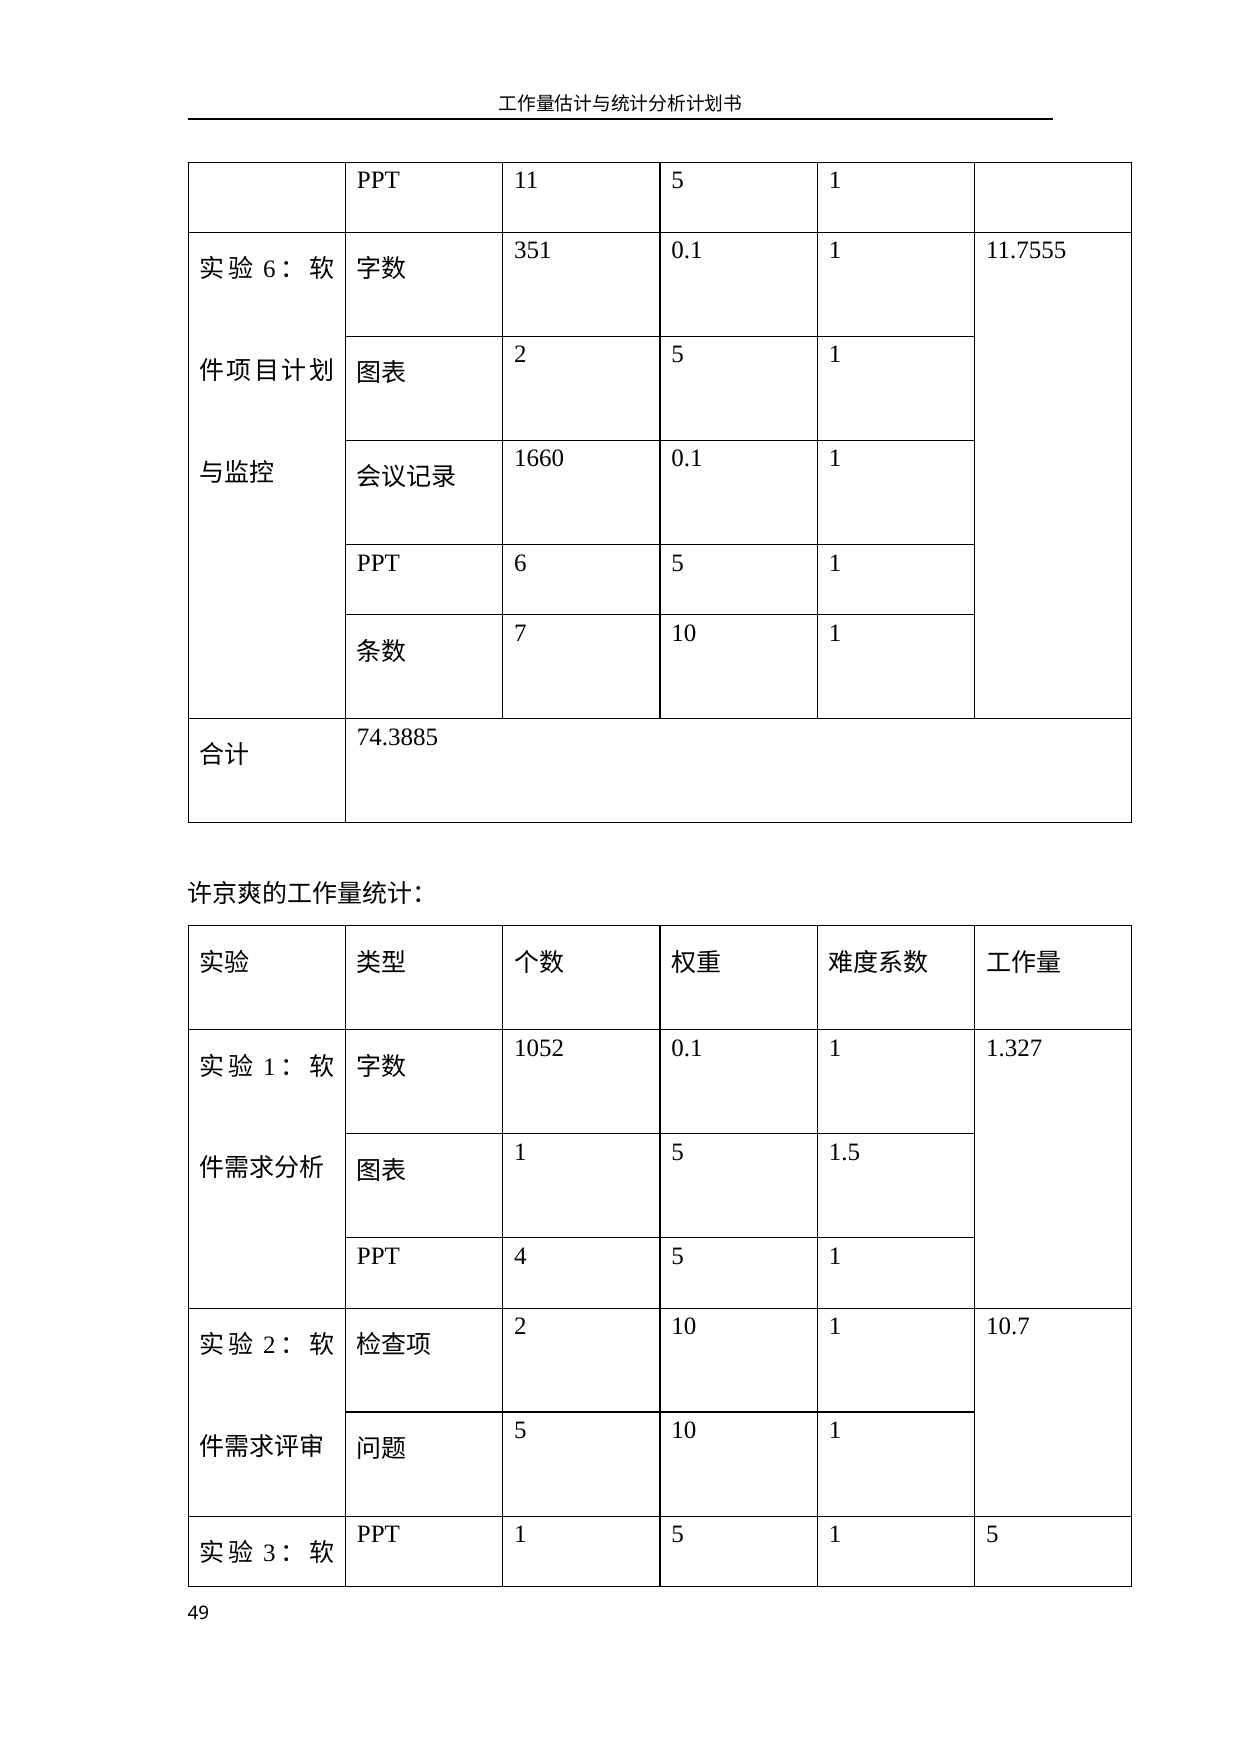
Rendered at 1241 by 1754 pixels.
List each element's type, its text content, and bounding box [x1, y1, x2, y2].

table_cell 检查项 [346, 1309, 502, 1411]
table_cell 0.1 [661, 233, 817, 336]
table_cell 实验1：软件需求分析 [189, 1030, 345, 1307]
table_cell 0.1 [661, 1030, 817, 1133]
table_header 个数 [503, 926, 659, 1029]
table_header 权重 [661, 926, 817, 1029]
table_cell 1 [818, 1238, 974, 1307]
table_cell 字数 [346, 233, 502, 336]
table_cell 0.1 [661, 441, 817, 544]
table_cell 11 [503, 163, 659, 232]
table_cell 1 [818, 545, 974, 614]
table_cell 1 [818, 1309, 974, 1411]
table_cell 条数 [346, 615, 502, 718]
table_cell PPT [346, 545, 502, 614]
table_cell PPT [346, 163, 502, 232]
table_header 实验 [189, 926, 345, 1029]
table_cell 7 [503, 615, 659, 718]
table_cell 1660 [503, 441, 659, 544]
table_cell 会议记录 [346, 441, 502, 544]
table_header 类型 [346, 926, 502, 1029]
table_cell 10.7 [975, 1309, 1131, 1516]
text 许京爽的工作量统计： [187, 857, 1053, 925]
table_header 难度系数 [818, 926, 974, 1029]
table_cell 2 [503, 337, 659, 440]
table_cell 1 [818, 163, 974, 232]
table_cell 1 [503, 1517, 659, 1586]
table_cell 图表 [346, 1134, 502, 1237]
table_cell 74.3885 [346, 719, 1131, 822]
table_cell 1 [818, 615, 974, 718]
table_cell 5 [661, 337, 817, 440]
table_cell 图表 [346, 337, 502, 440]
table_cell 1 [818, 233, 974, 336]
table_cell 1.327 [975, 1030, 1131, 1307]
table_cell 5 [661, 545, 817, 614]
table_cell 1 [818, 441, 974, 544]
table_cell PPT [346, 1238, 502, 1307]
table_cell 字数 [346, 1030, 502, 1133]
table_cell 1 [818, 1517, 974, 1586]
table_cell 实验2：软件需求评审 [189, 1309, 345, 1516]
table_cell 5 [975, 1517, 1131, 1586]
table_cell 2 [503, 1309, 659, 1411]
table_cell 10 [661, 615, 817, 718]
table_cell 1 [818, 1030, 974, 1133]
table_cell 1.5 [818, 1134, 974, 1237]
table_cell 6 [503, 545, 659, 614]
table_cell 1 [818, 337, 974, 440]
table_cell 4 [503, 1238, 659, 1307]
table_cell 5 [503, 1413, 659, 1516]
table_cell 10 [661, 1413, 817, 1516]
table_cell 实验6：软件项目计划与监控 [189, 233, 345, 718]
table_cell 问题 [346, 1413, 502, 1516]
table_cell 1 [503, 1134, 659, 1237]
table_cell 5 [661, 163, 817, 232]
table_cell 合计 [189, 719, 345, 822]
table_cell PPT [346, 1517, 502, 1586]
table_cell 5 [661, 1134, 817, 1237]
table_cell 351 [503, 233, 659, 336]
table_cell 11.7555 [975, 233, 1131, 718]
table_cell 实验3：软件设计与实现 [189, 1517, 345, 1586]
table_cell 5 [661, 1517, 817, 1586]
table_header 工作量 [975, 926, 1131, 1029]
table_cell 1052 [503, 1030, 659, 1133]
table_cell 1 [818, 1413, 974, 1516]
table_cell 10 [661, 1309, 817, 1411]
table_cell 5 [661, 1238, 817, 1307]
